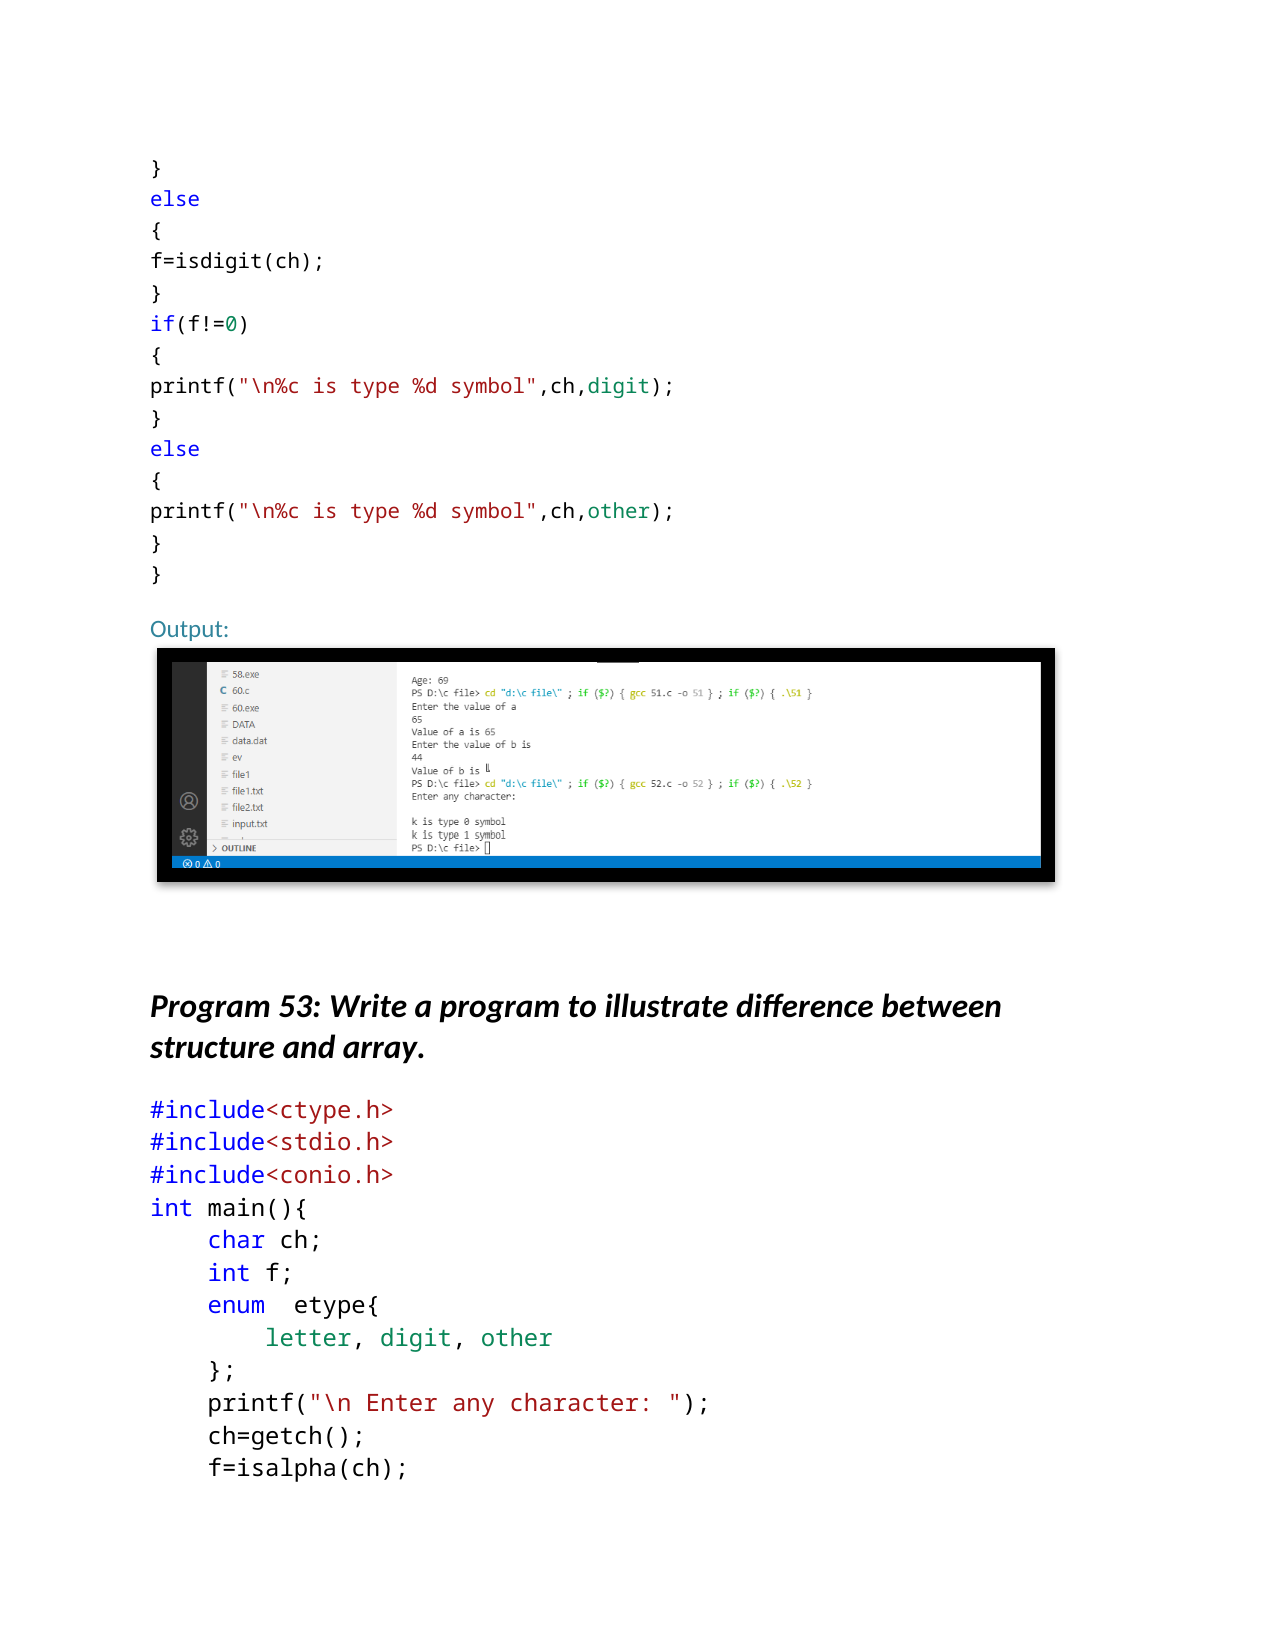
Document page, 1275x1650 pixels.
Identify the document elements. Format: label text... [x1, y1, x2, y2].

picture [172, 662, 1041, 868]
text Program 53: Write a program to illustrate difference between structure and array. [150, 986, 1125, 1067]
text letter, digit, other [150, 1321, 1125, 1353]
text #include<ctype.h> [150, 1092, 1125, 1125]
text if(f!=0) [150, 306, 1125, 337]
text char ch; [150, 1223, 1125, 1256]
text { [150, 337, 1125, 369]
text { [150, 462, 1125, 494]
text f=isalpha(ch); [150, 1451, 1125, 1484]
text else [150, 431, 1125, 462]
text }; [150, 1353, 1125, 1386]
text #include<stdio.h> [150, 1125, 1125, 1158]
text ch=getch(); [150, 1418, 1125, 1451]
text printf("\n%c is type %d symbol",ch,other); [150, 494, 1125, 525]
text } [150, 400, 1125, 431]
text #include<conio.h> [150, 1158, 1125, 1190]
text f=isdigit(ch); [150, 244, 1125, 275]
text } [150, 150, 1125, 181]
text else [150, 181, 1125, 212]
text int main(){ [150, 1190, 1125, 1223]
text } [150, 525, 1125, 556]
text enum etype{ [150, 1288, 1125, 1321]
text } [150, 275, 1125, 306]
text printf("\n Enter any character: "); [150, 1386, 1125, 1418]
text } [150, 556, 1125, 587]
text { [150, 212, 1125, 244]
text Output: [150, 613, 1125, 643]
text printf("\n%c is type %d symbol",ch,digit); [150, 369, 1125, 400]
text int f; [150, 1256, 1125, 1288]
